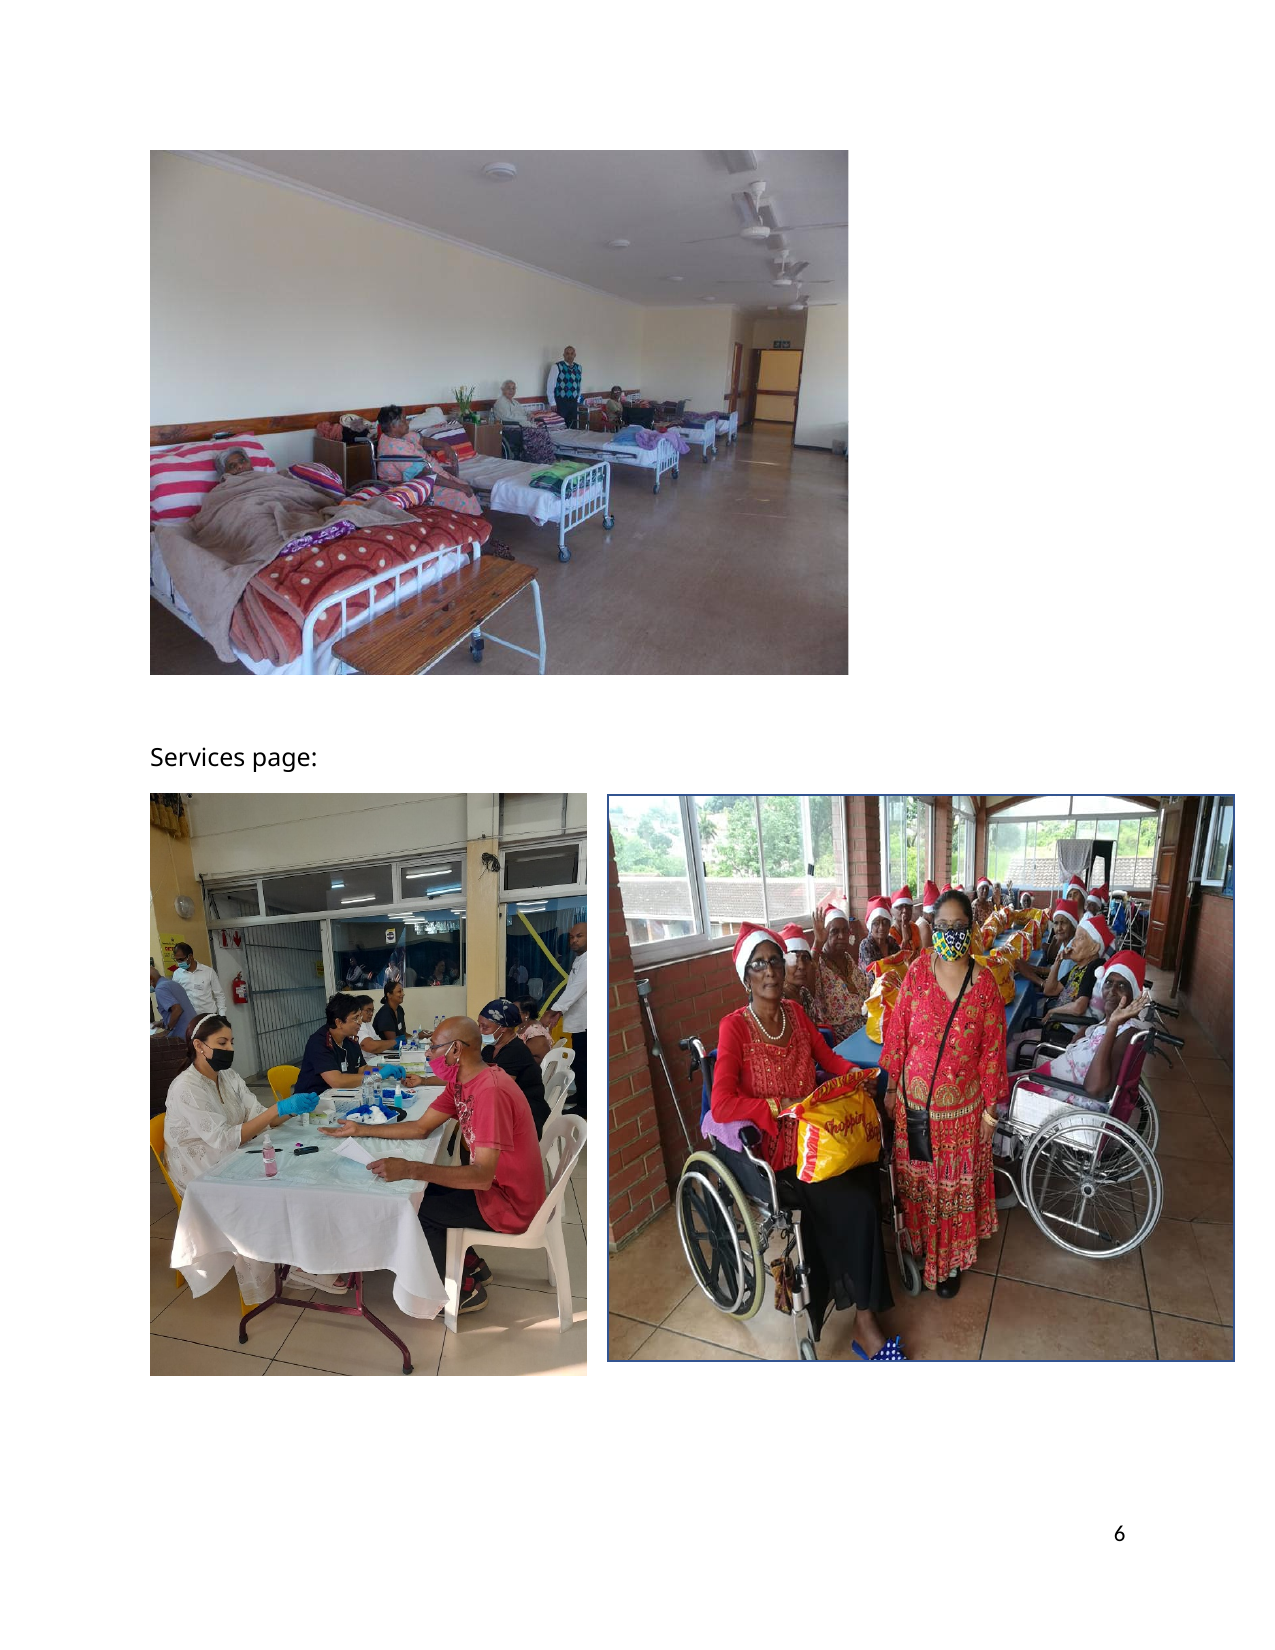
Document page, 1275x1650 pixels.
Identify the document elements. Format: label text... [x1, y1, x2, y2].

text Services page: [150, 740, 1125, 774]
picture [609, 796, 1233, 1360]
picture [150, 793, 587, 1376]
picture [150, 150, 849, 675]
